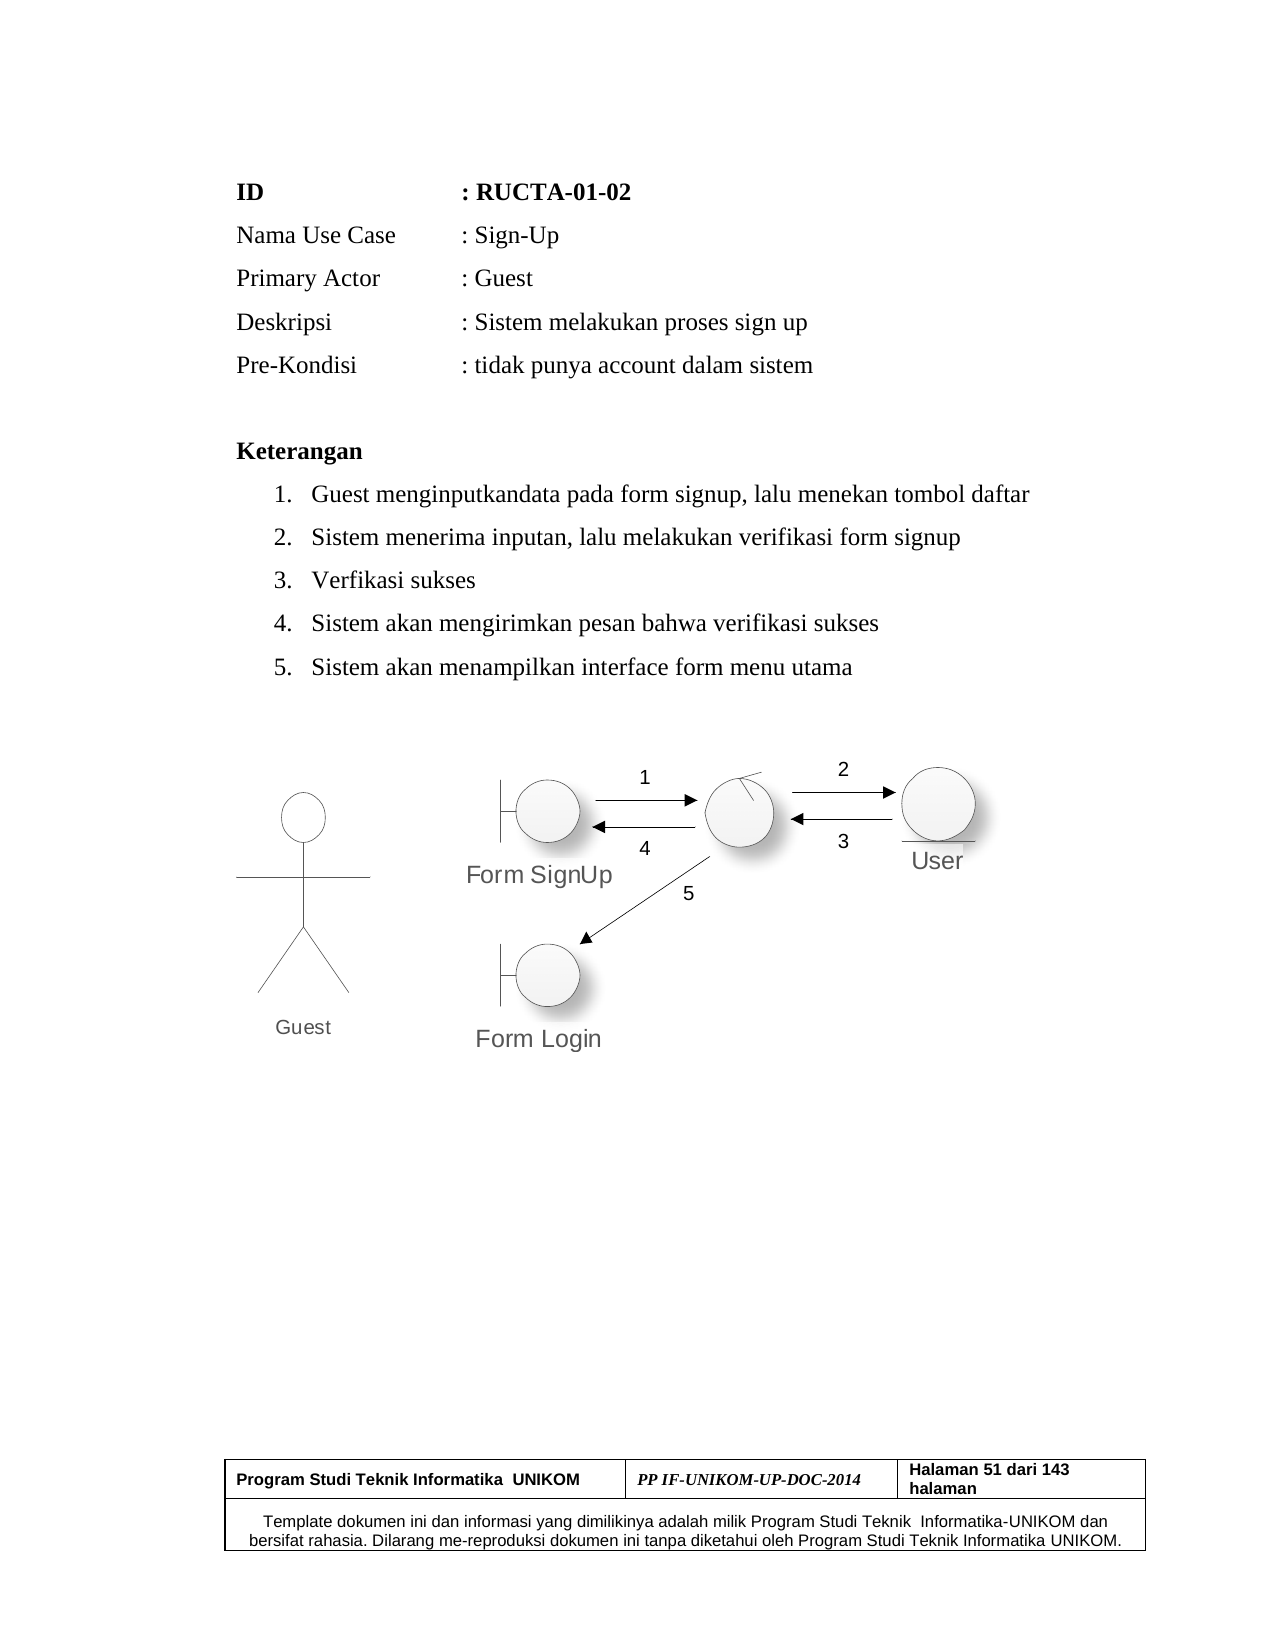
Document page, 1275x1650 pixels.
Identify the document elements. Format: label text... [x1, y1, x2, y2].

list Guest menginputkandata pada form signup, lalu menekan tombol daftar [274, 479, 1098, 508]
text Primary Actor : Guest [236, 263, 1098, 292]
list Verfikasi sukses [274, 565, 1098, 594]
text Deskripsi : Sistem melakukan proses sign up [236, 307, 1098, 335]
text ID : RUCTA-01-02 [236, 177, 1098, 206]
text Nama Use Case : Sign-Up [236, 220, 1098, 249]
text Keterangan [236, 436, 1098, 465]
list Sistem akan mengirimkan pesan bahwa verifikasi sukses [274, 608, 1098, 637]
text Pre-Kondisi : tidak punya account dalam sistem [236, 350, 1098, 378]
list Sistem akan menampilkan interface form menu utama [274, 652, 1098, 680]
list Sistem menerima inputan, lalu melakukan verifikasi form signup [274, 522, 1098, 551]
